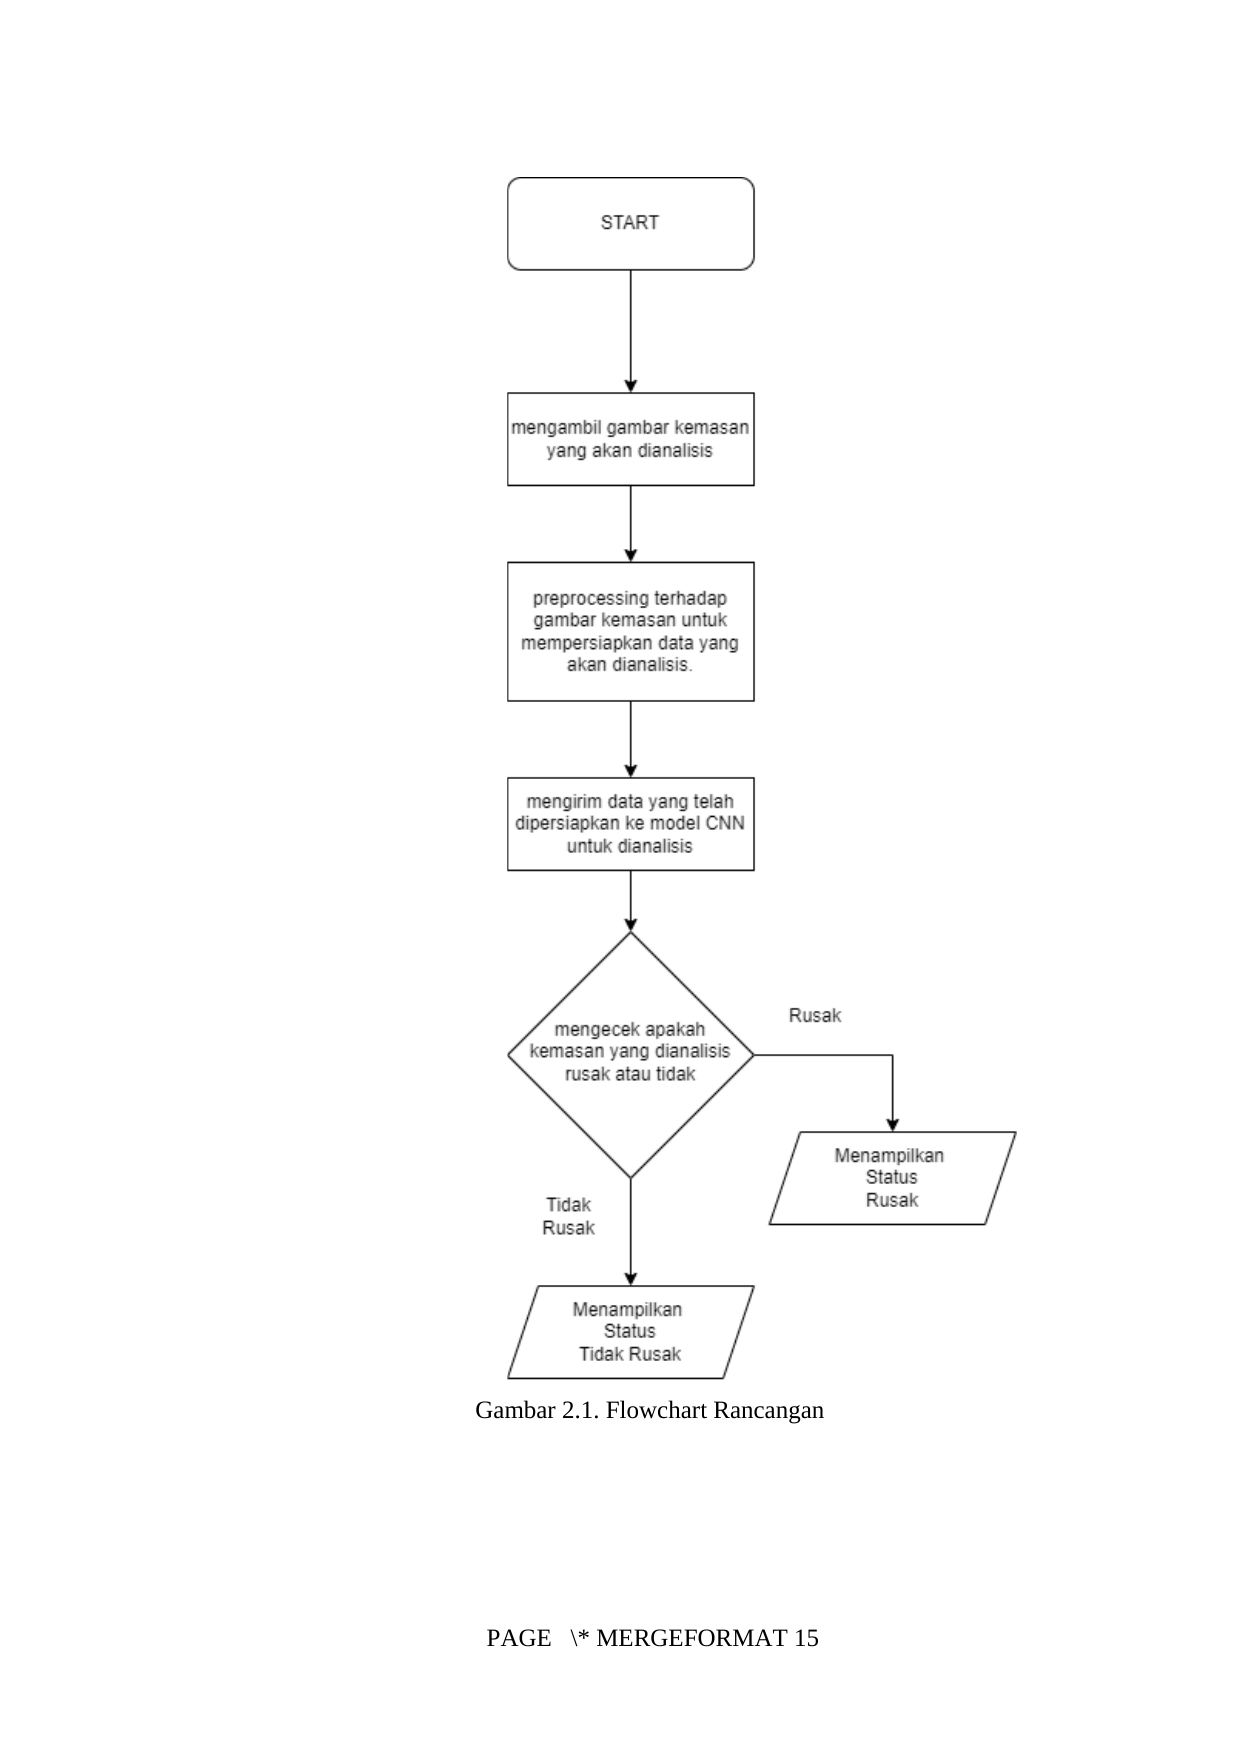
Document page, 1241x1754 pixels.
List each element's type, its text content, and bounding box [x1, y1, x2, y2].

text Gambar 2.1. Flowchart Rancangan [236, 1395, 1063, 1424]
picture [507, 177, 1017, 1381]
